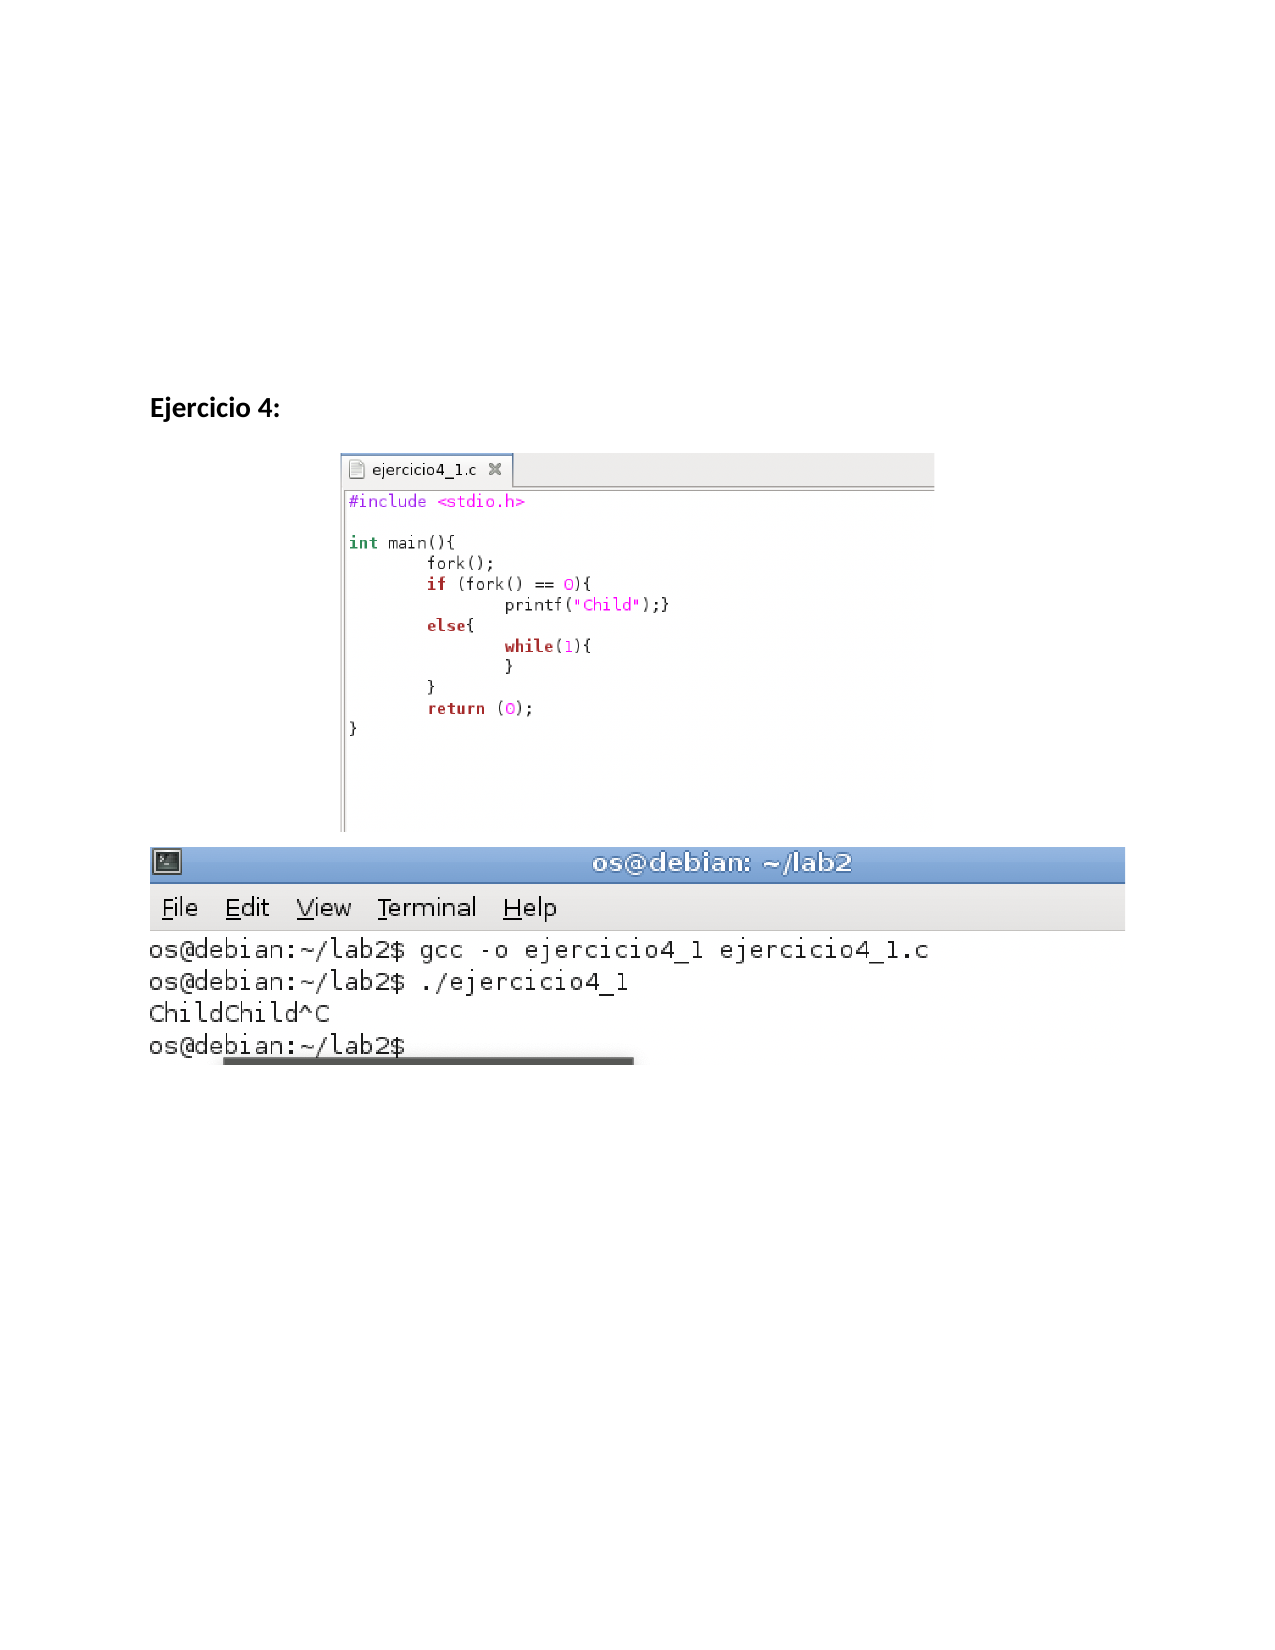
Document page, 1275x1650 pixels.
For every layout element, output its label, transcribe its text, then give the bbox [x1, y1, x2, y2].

picture [340, 453, 935, 832]
text Ejercicio 4: [150, 389, 1125, 424]
picture [150, 847, 1125, 1065]
